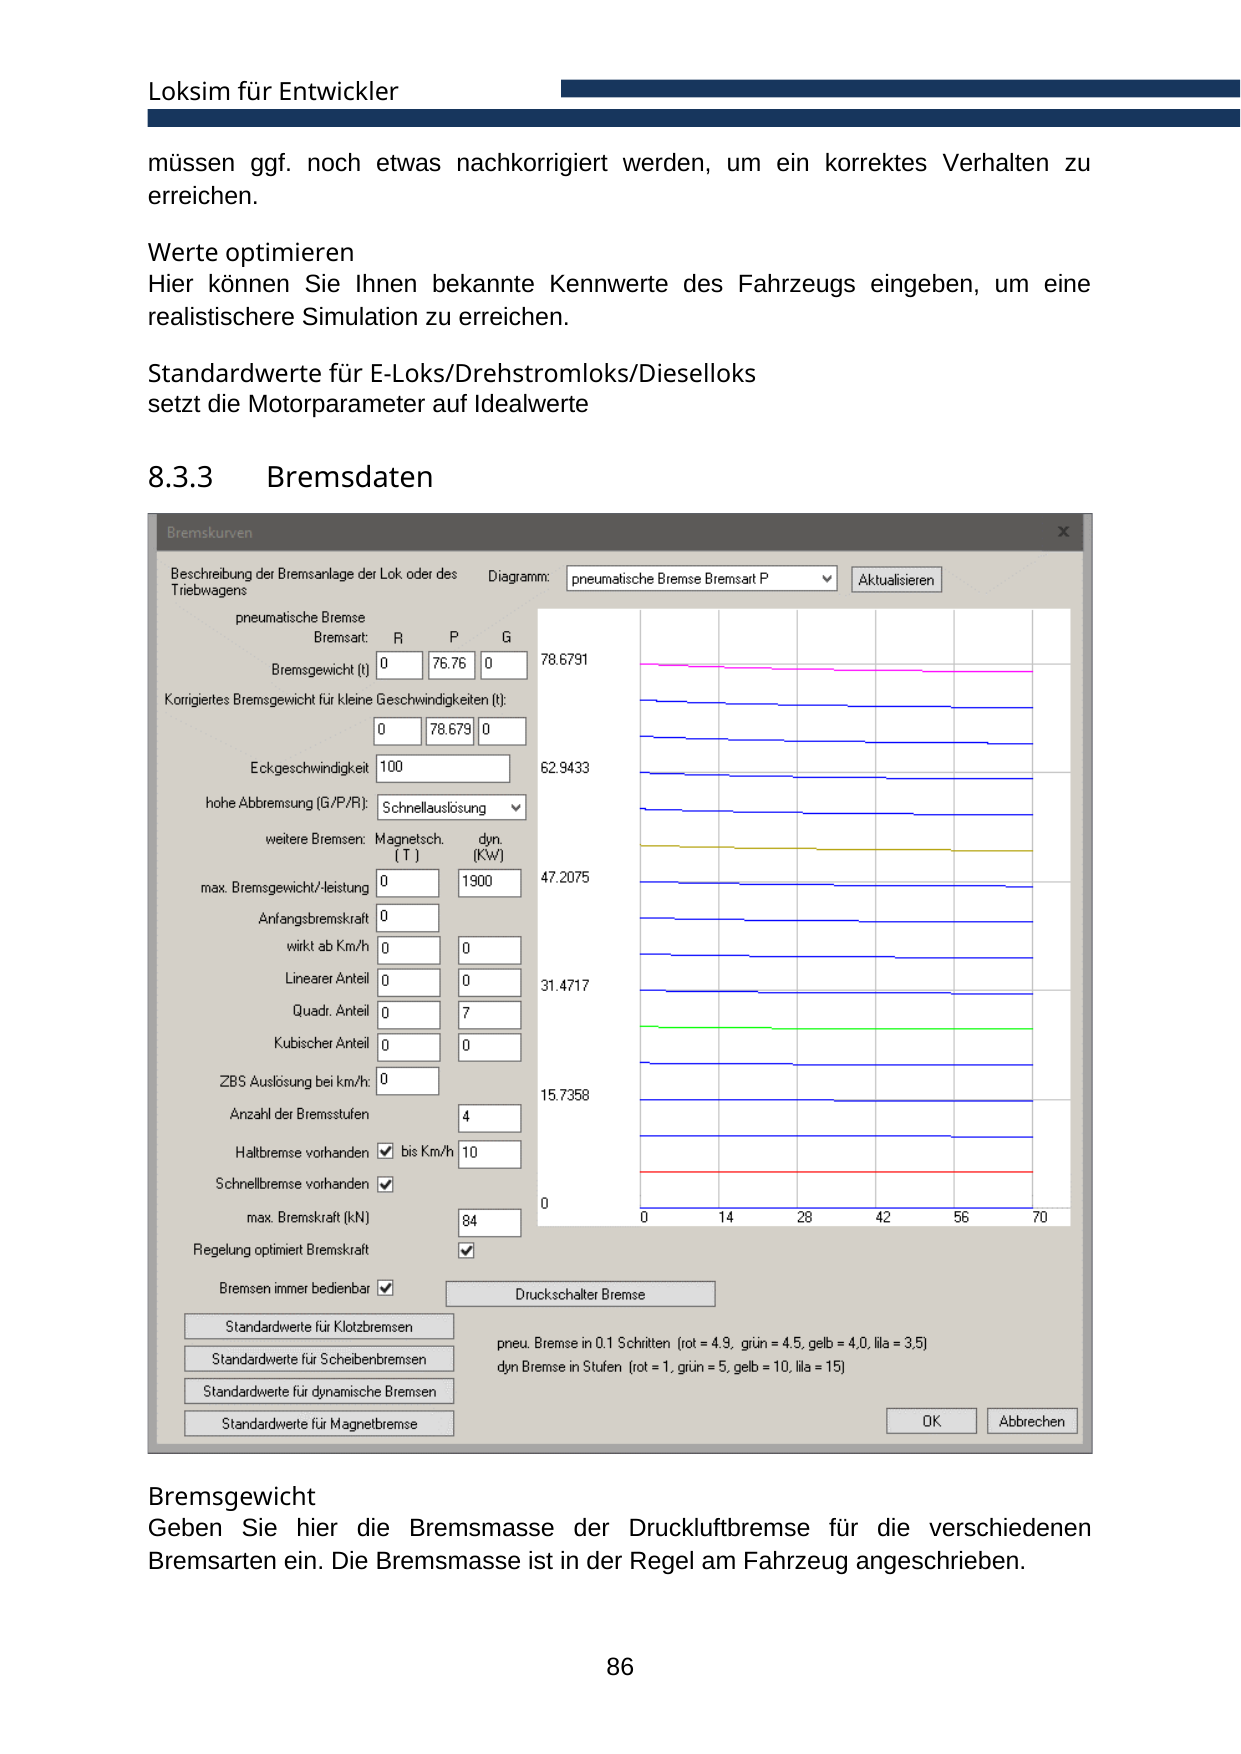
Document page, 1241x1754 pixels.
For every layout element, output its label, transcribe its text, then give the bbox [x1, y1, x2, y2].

subtitle Bremsdaten [148, 456, 1093, 496]
text Werte optimieren [148, 234, 1093, 268]
text Standardwerte für E-Loks/Drehstromloks/Dieselloks [148, 355, 1093, 389]
text Hier können Sie Ihnen bekannte Kennwerte des Fahrzeugs eingeben, um eine realistischere Simulation zu erreichen. [148, 268, 1093, 330]
text Geben Sie hier die Bremsmasse der Druckluftbremse für die verschiedenen Bremsarten ein. Die Bremsmasse ist in der Regel am Fahrzeug angeschrieben. [148, 1513, 1093, 1575]
text setzt die Motorparameter auf Idealwerte [148, 389, 1093, 418]
picture [147, 513, 1093, 1454]
text Bremsgewicht [148, 1479, 1093, 1513]
